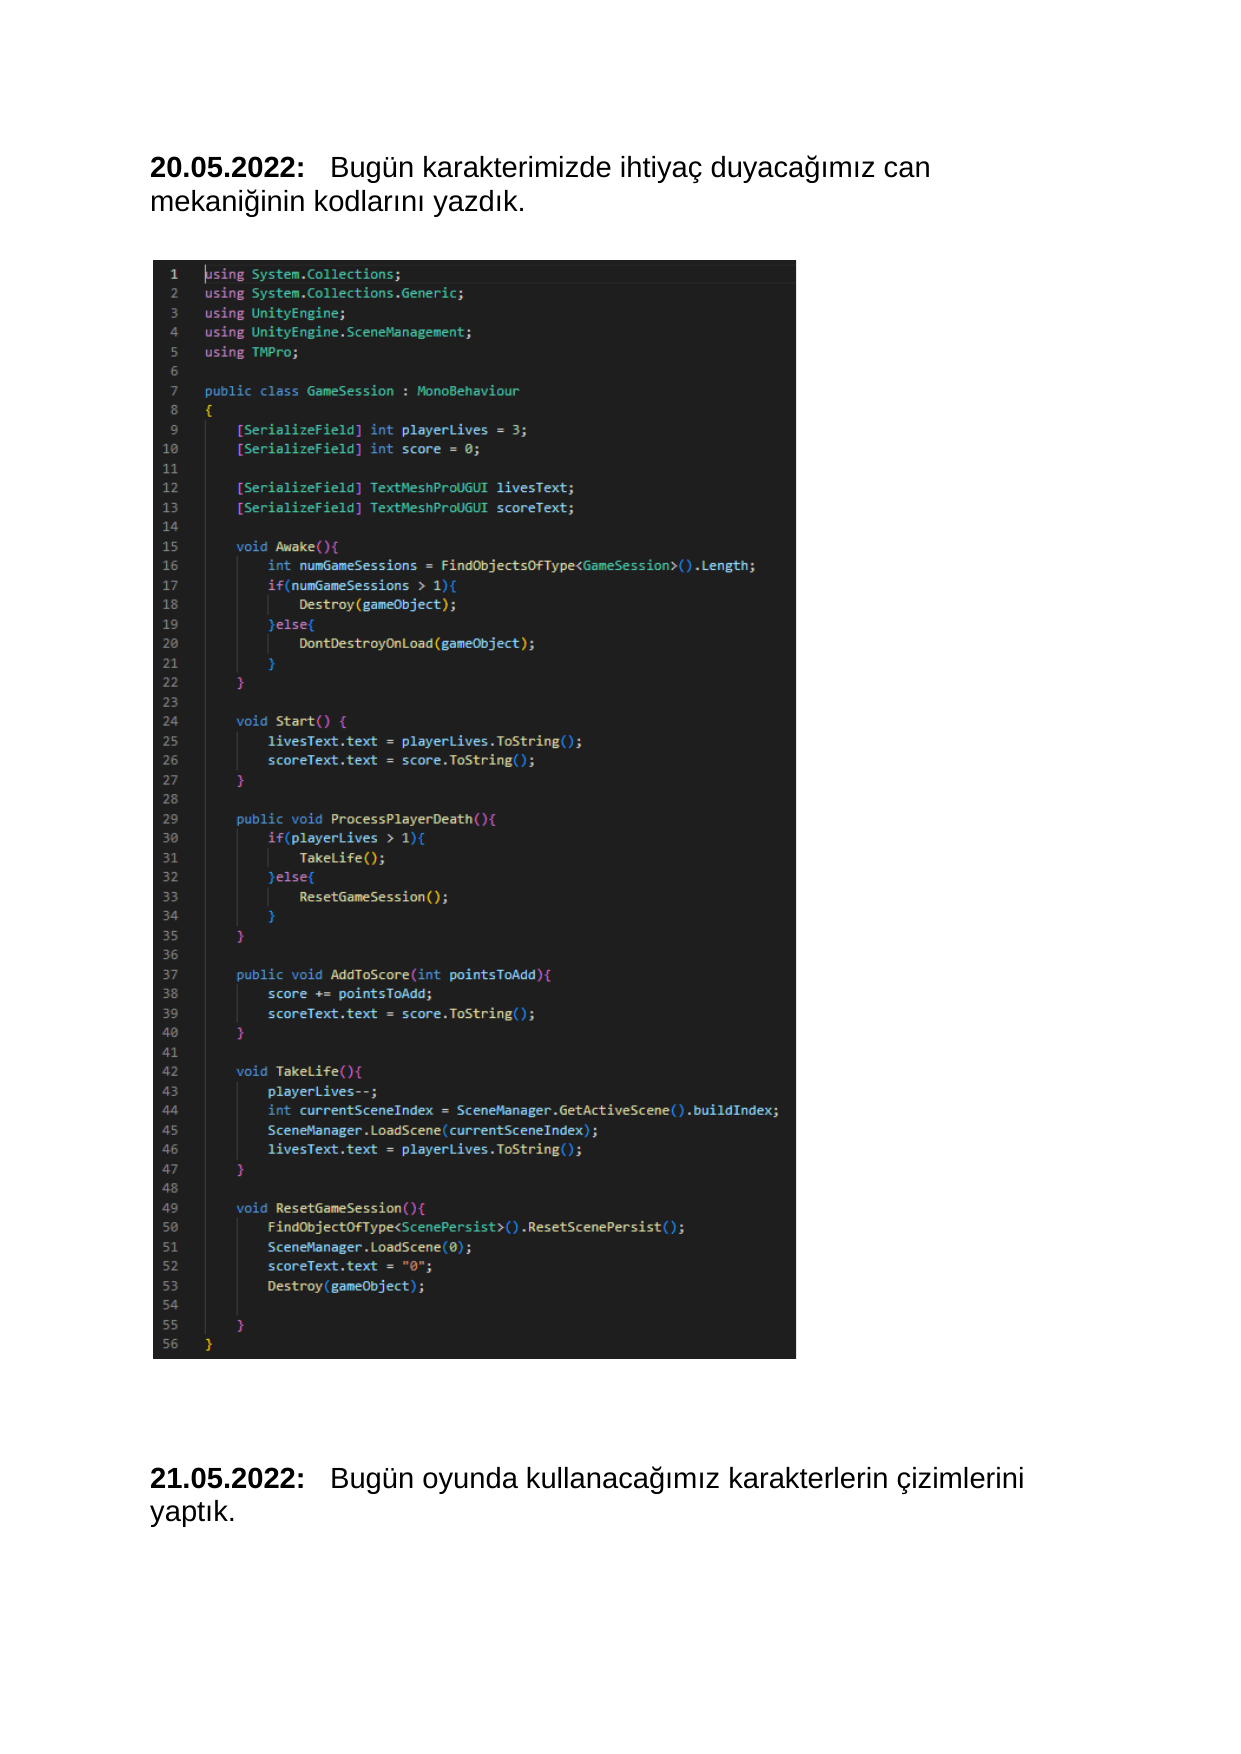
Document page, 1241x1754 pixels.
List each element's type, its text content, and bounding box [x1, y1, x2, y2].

picture [153, 260, 797, 1359]
text 20.05.2022: Bugün karakterimizde ihtiyaç duyacağımız can mekaniğinin kodlarını yazdık. [150, 150, 1090, 217]
text 21.05.2022: Bugün oyunda kullanacağımız karakterlerin çizimlerini yaptık. [150, 1461, 1090, 1528]
